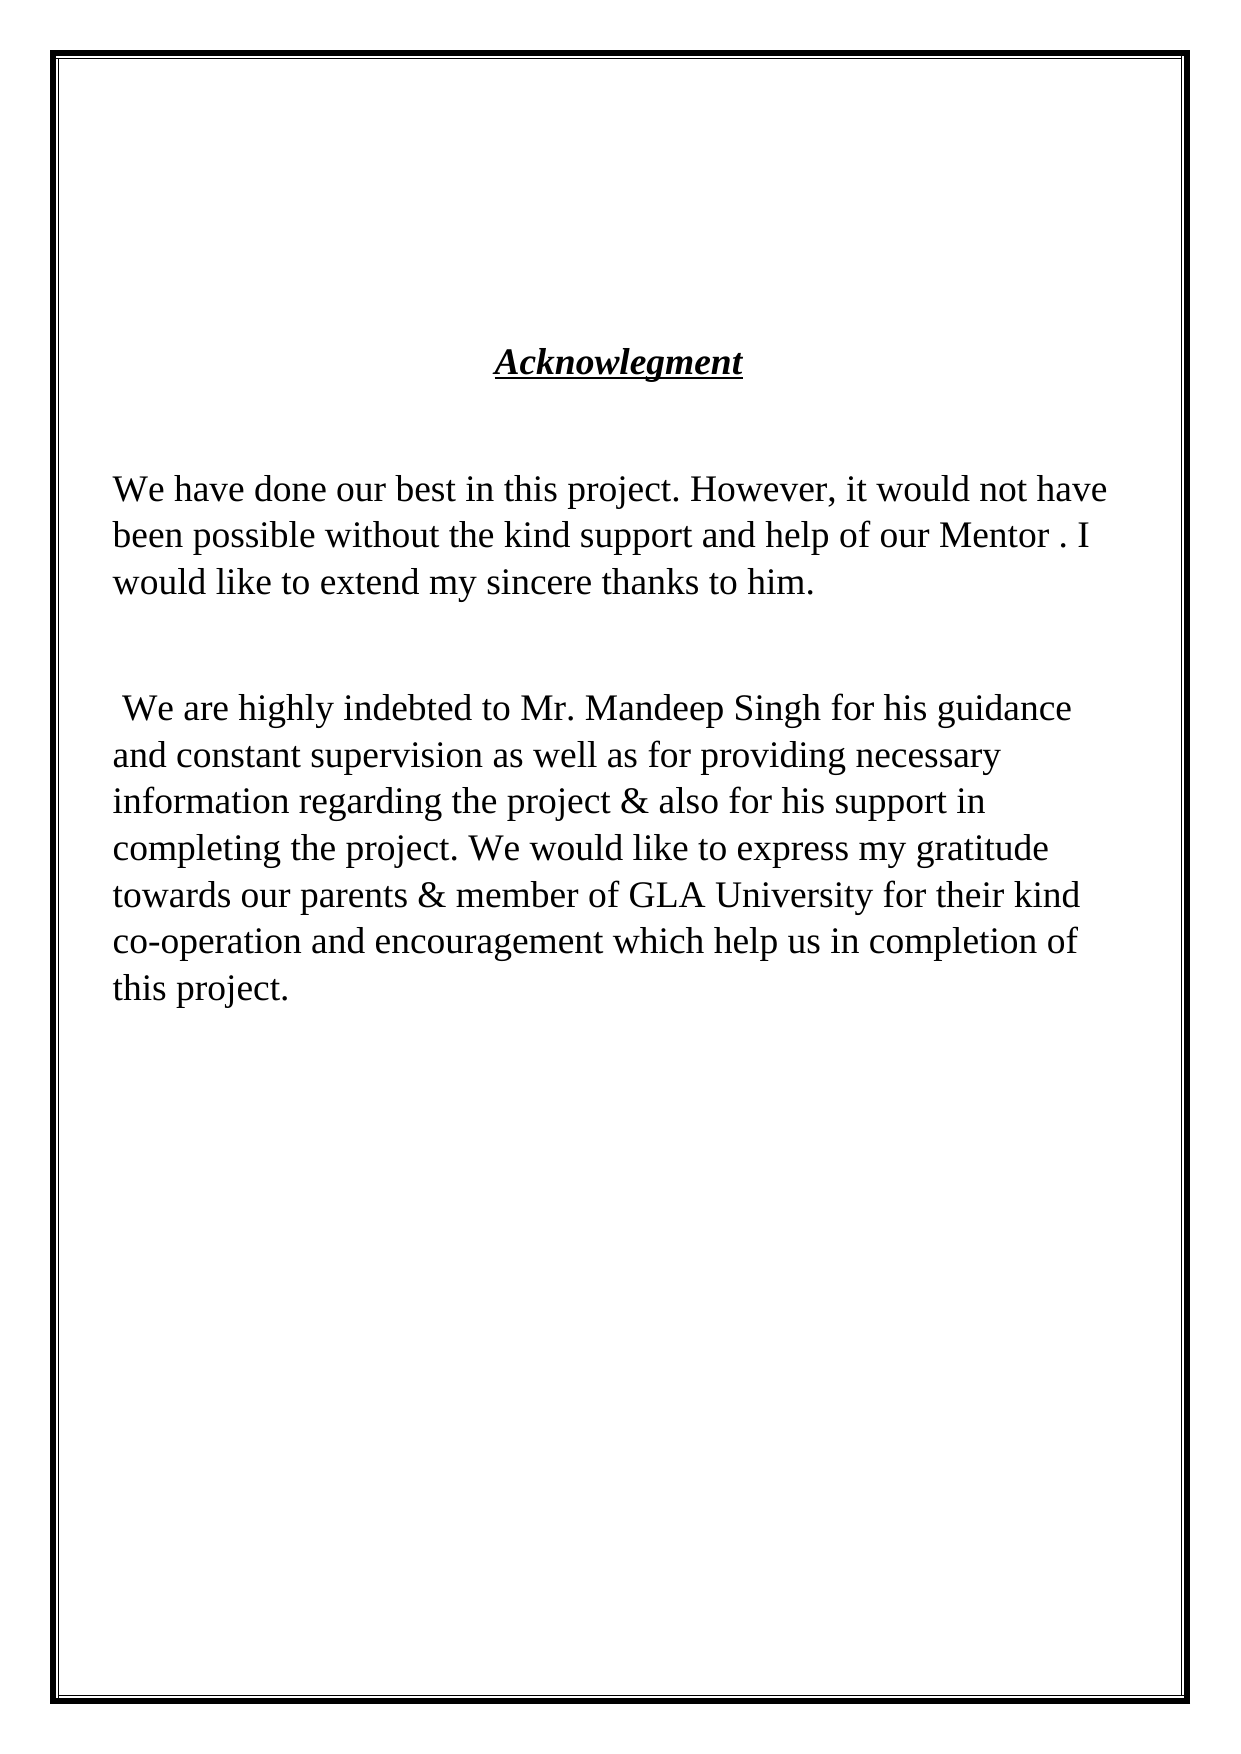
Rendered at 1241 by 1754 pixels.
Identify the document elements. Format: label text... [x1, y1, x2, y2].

text We have done our best in this project. However, it would not have been possible without the kind support and help of our Mentor . I would like to extend my sincere thanks to him. [112, 466, 1128, 602]
text Acknowlegment [112, 340, 1128, 383]
text We are highly indebted to Mr. Mandeep Singh for his guidance and constant supervision as well as for providing necessary information regarding the project & also for his support in completing the project. We would like to express my gratitude towards our parents & member of GLA University for their kind co-operation and encouragement which help us in completion of this project. [112, 686, 1128, 1008]
